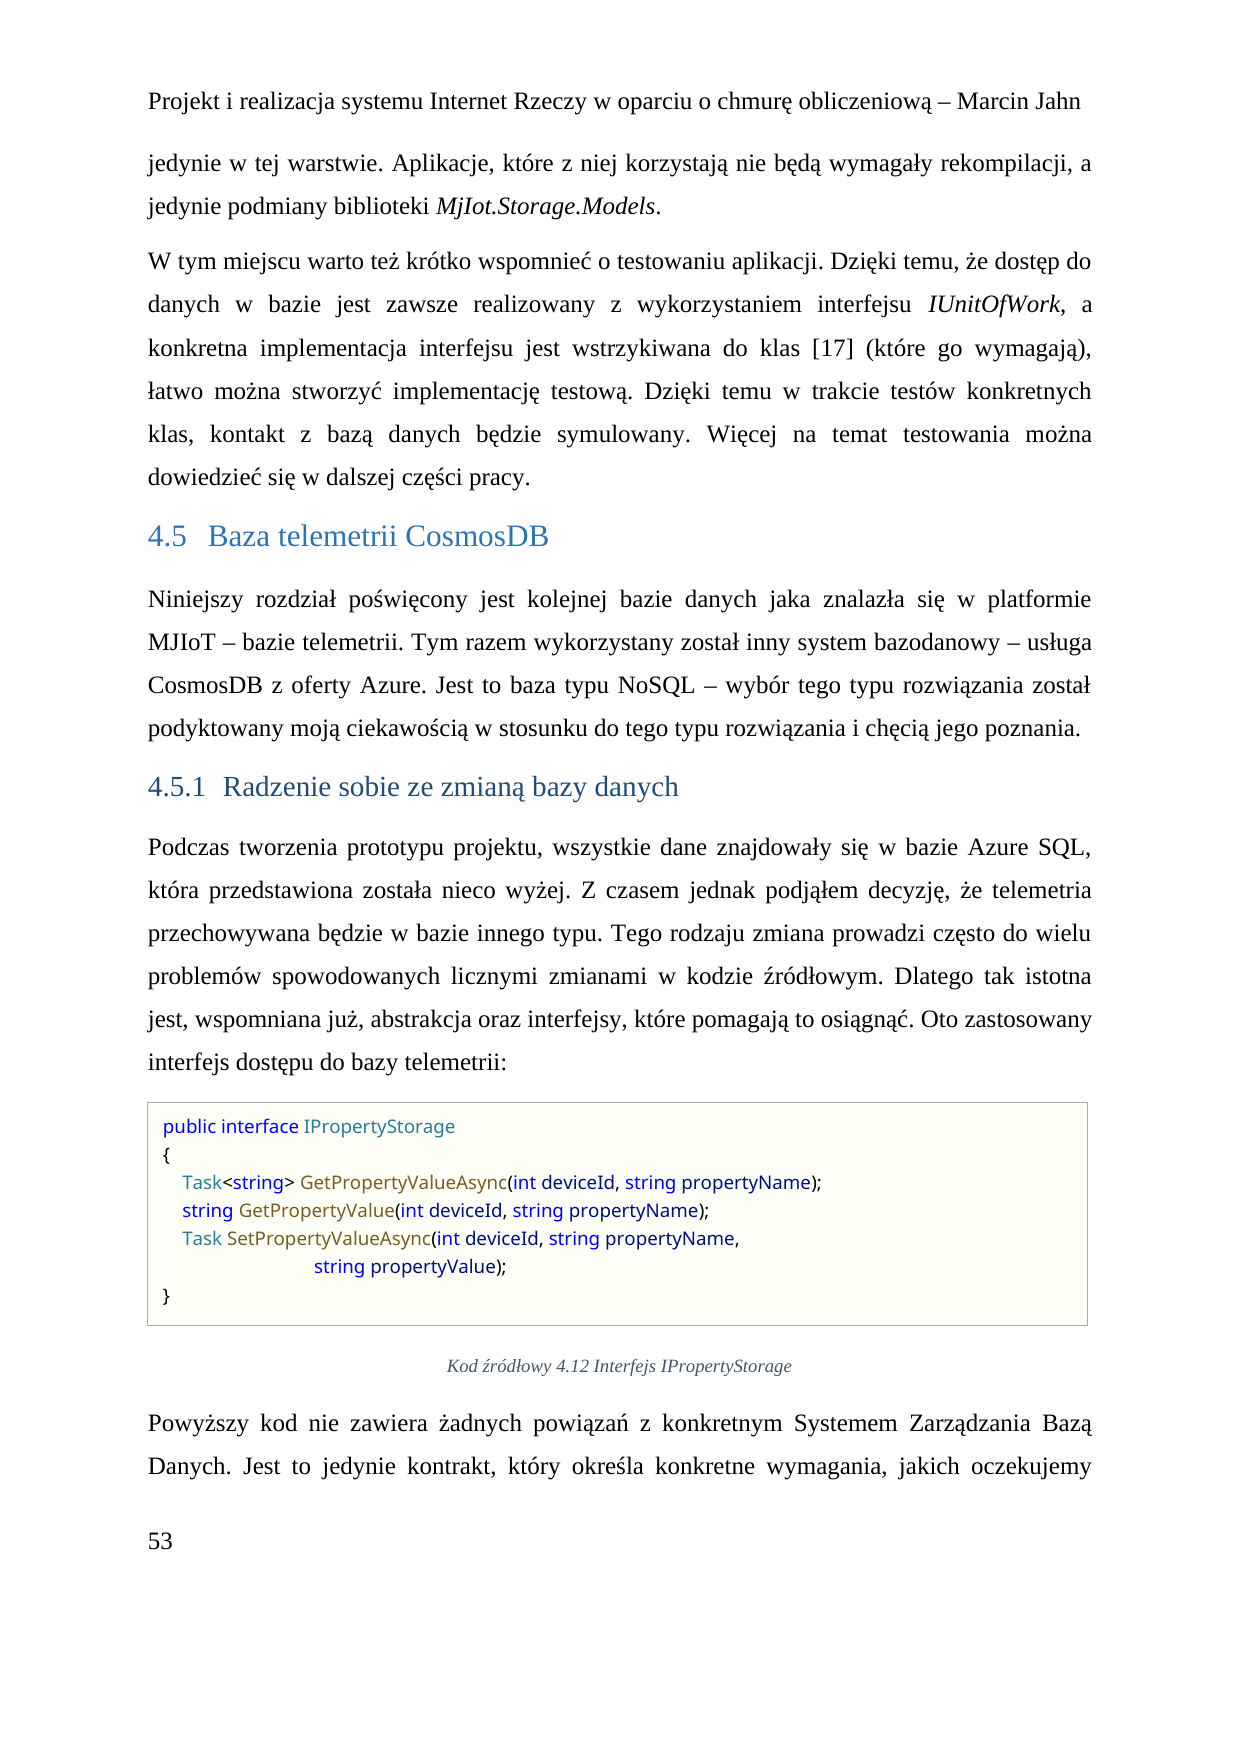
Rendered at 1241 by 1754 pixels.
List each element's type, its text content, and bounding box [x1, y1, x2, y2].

text W tym miejscu warto też krótko wspomnieć o testowaniu aplikacji. Dzięki temu, że dostęp do danych w bazie jest zawsze realizowany z wykorzystaniem interfejsu IUnitOfWork, a konkretna implementacja interfejsu jest wstrzykiwana do klas [17] (które go wymagają), łatwo można stworzyć implementację testową. Dzięki temu w trakcie testów konkretnych klas, kontakt z bazą danych będzie symulowany. Więcej na temat testowania można dowiedzieć się w dalszej części pracy. [148, 246, 1093, 491]
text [148, 1408, 1093, 1480]
text Niniejszy rozdział poświęcony jest kolejnej bazie danych jaka znalazła się w platformie MJIoT – bazie telemetrii. Tym razem wykorzystany został inny system bazodanowy – usługa CosmosDB z oferty Azure. Jest to baza typu NoSQL – wybór tego typu rozwiązania został podyktowany moją ciekawością w stosunku do tego typu rozwiązania i chęcią jego poznania. [148, 584, 1093, 742]
subtitle Baza telemetrii CosmosDB [148, 518, 1093, 553]
text Podczas tworzenia prototypu projektu, wszystkie dane znajdowały się w bazie Azure SQL, która przedstawiona została nieco wyżej. Z czasem jednak podjąłem decyzję, że telemetria przechowywana będzie w bazie innego typu. Tego rodzaju zmiana prowadzi często do wielu problemów spowodowanych licznymi zmianami w kodzie źródłowym. Dlatego tak istotna jest, wspomniana już, abstrakcja oraz interfejsy, które pomagają to osiągnąć. Oto zastosowany interfejs dostępu do bazy telemetrii: [148, 832, 1093, 1076]
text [148, 148, 1093, 219]
subtitle Radzenie sobie ze zmianą bazy danych [148, 769, 1093, 802]
